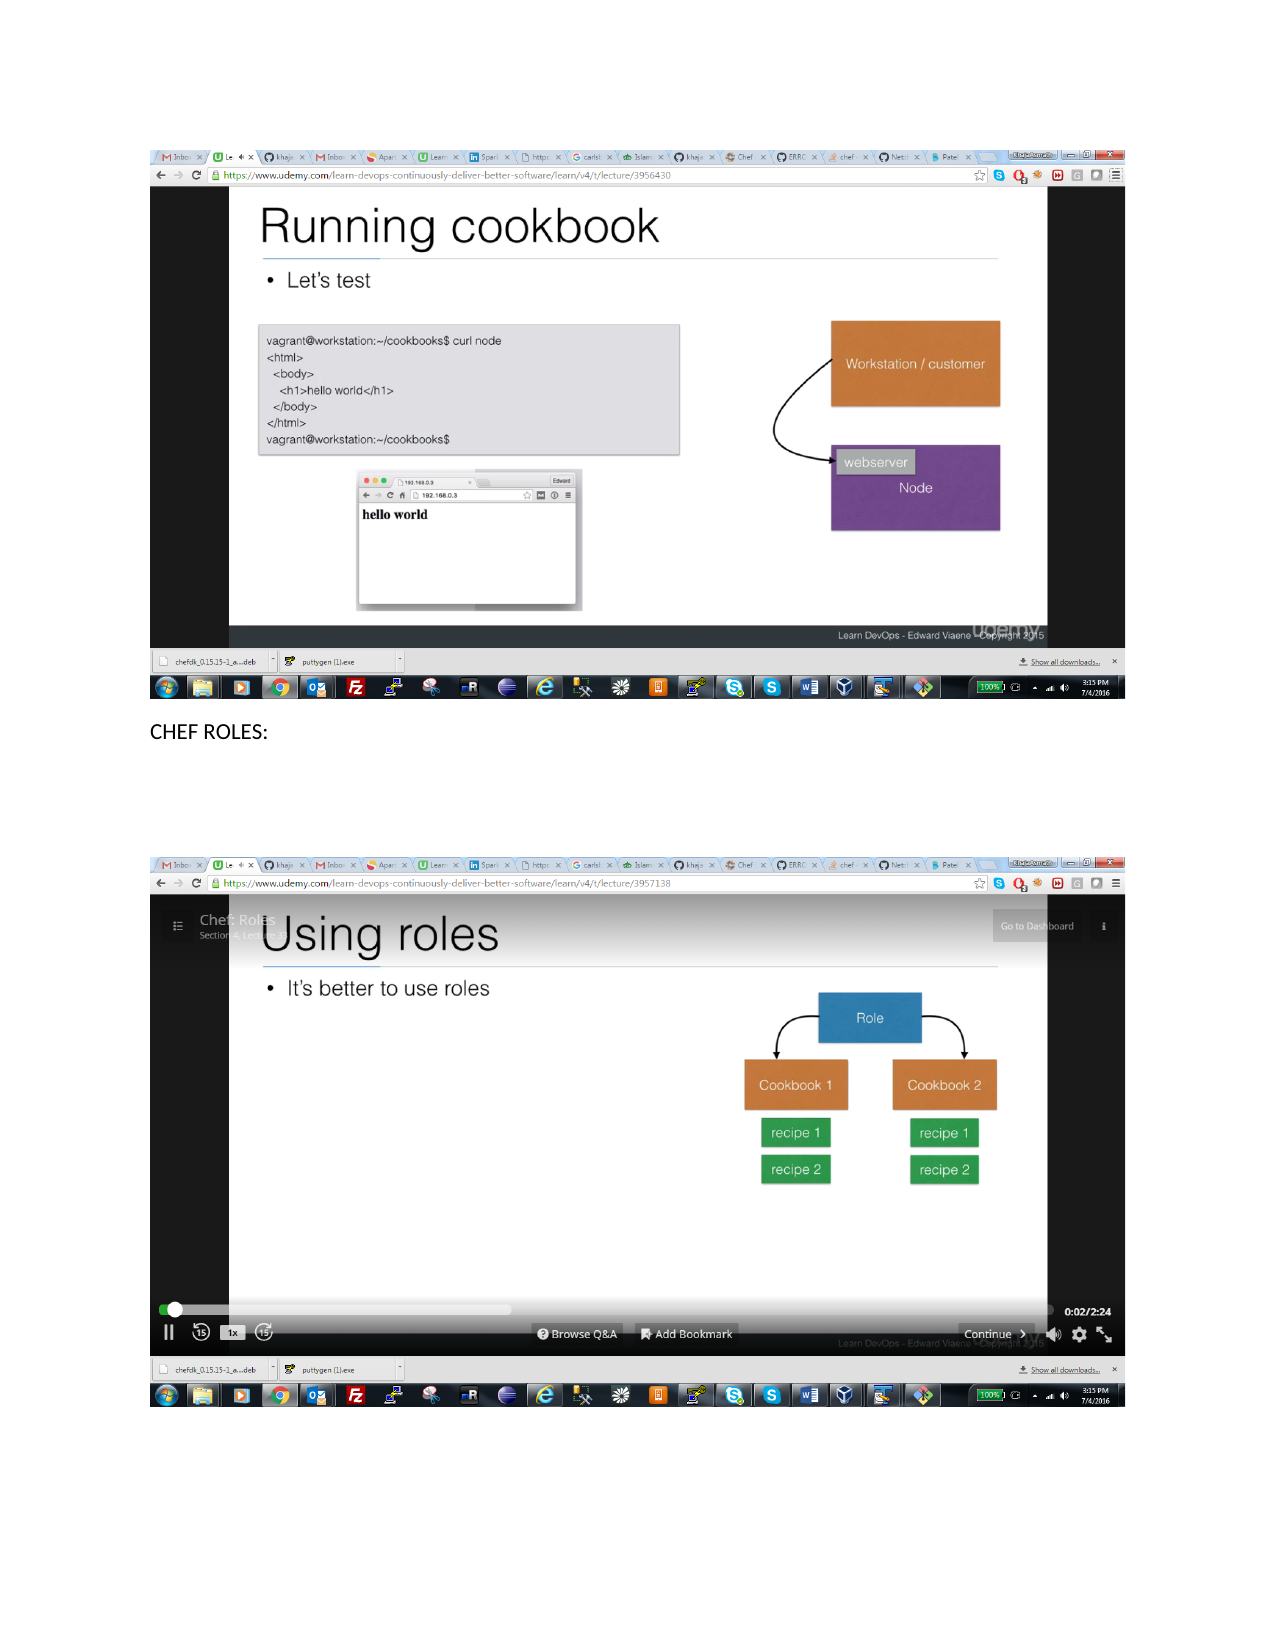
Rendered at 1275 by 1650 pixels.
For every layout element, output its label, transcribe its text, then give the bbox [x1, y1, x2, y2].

picture [150, 150, 1125, 699]
picture [150, 857, 1125, 1407]
text CHEF ROLES: [150, 717, 1125, 745]
